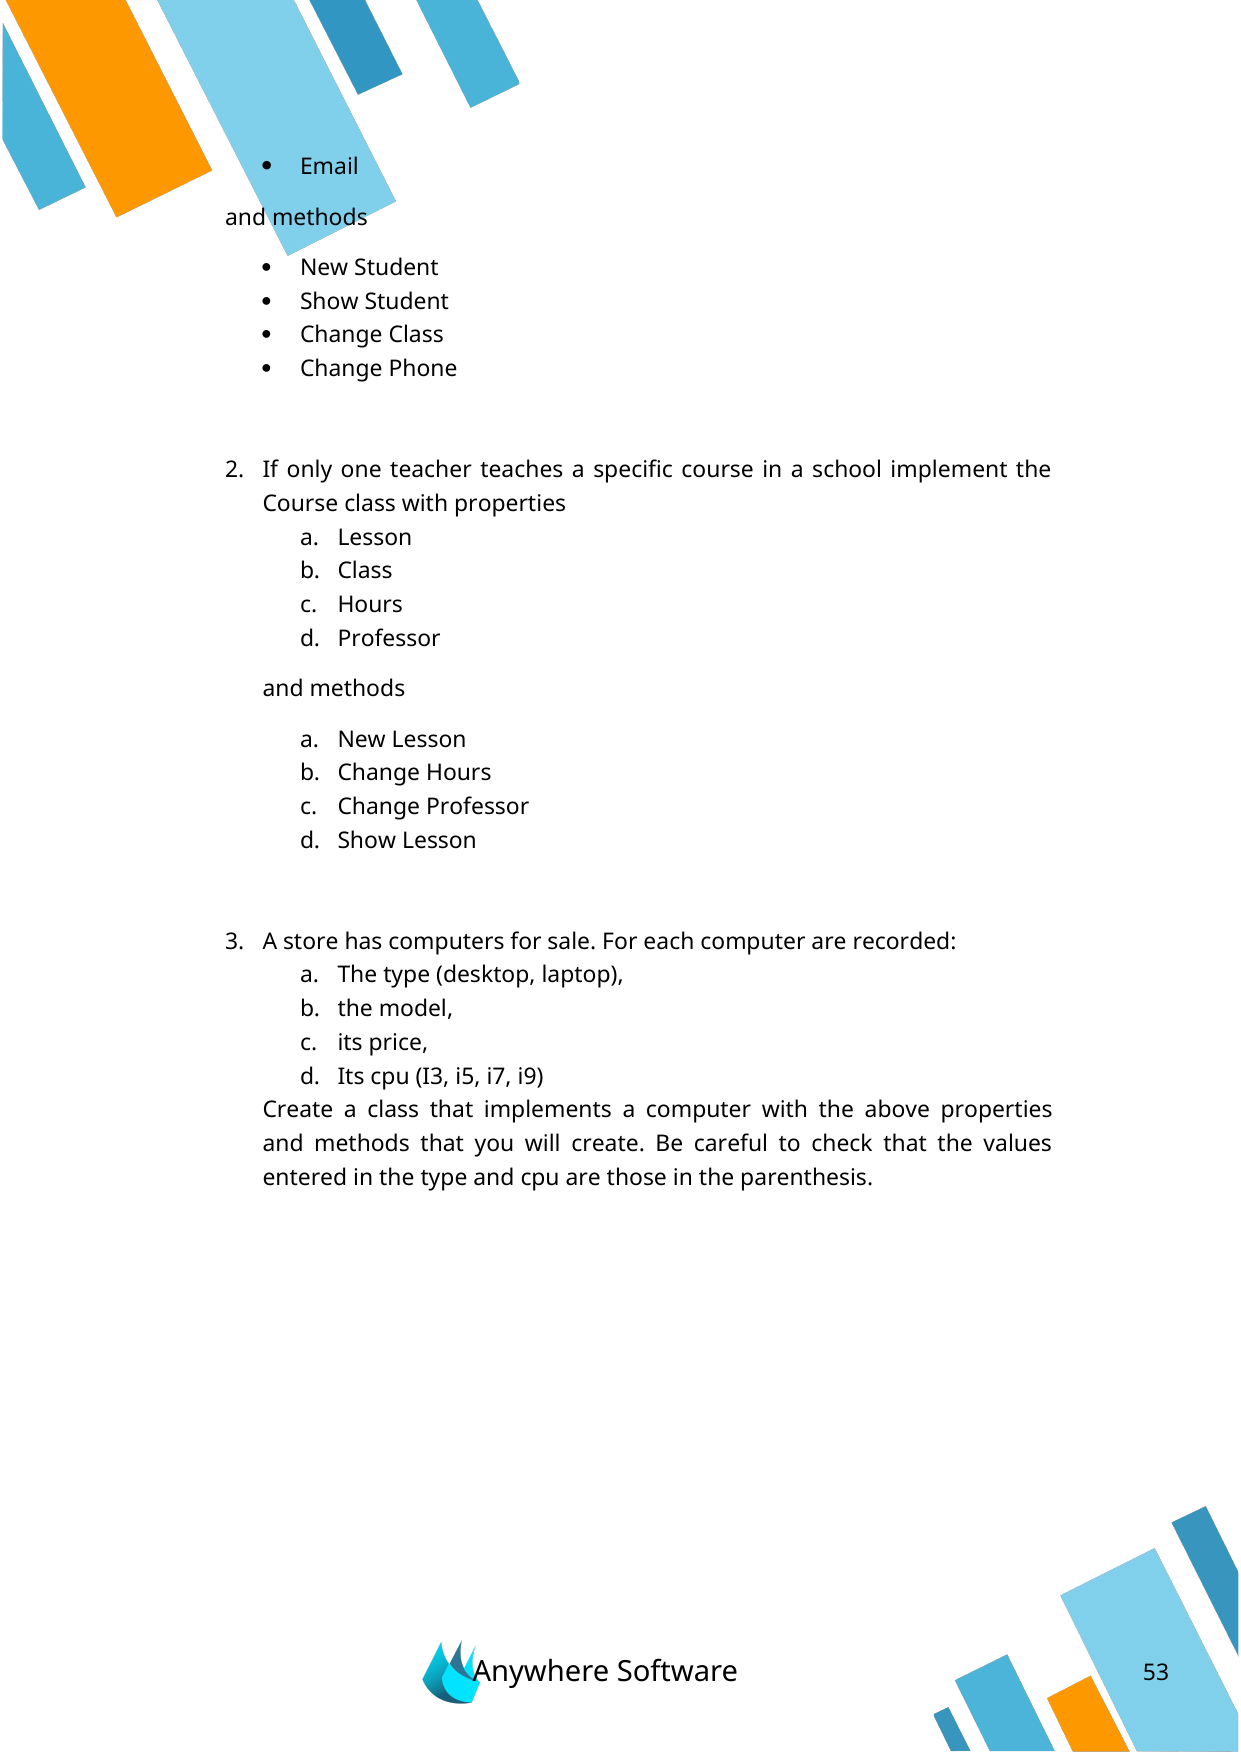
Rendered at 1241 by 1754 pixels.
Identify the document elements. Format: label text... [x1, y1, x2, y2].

list Email [262, 150, 1053, 181]
list A store has computers for sale. For each computer are recorded: [225, 924, 1053, 956]
list The type (desktop, laptop), [300, 958, 1053, 989]
picture [933, 1506, 1239, 1752]
text and methods [225, 200, 1053, 232]
list New Lesson [300, 722, 1053, 754]
list Change Hours [300, 756, 1053, 787]
list Show Lesson [300, 824, 1053, 855]
list Change Class [262, 318, 1053, 349]
list Hours [300, 588, 1053, 619]
list Professor [300, 622, 1053, 653]
list New Student [262, 251, 1053, 282]
picture [2, 0, 520, 256]
list Show Student [262, 284, 1053, 316]
list Change Phone [262, 352, 1053, 383]
list Create a class that implements a computer with the above properties and methods that you will create. Be careful to check that the values entered in the type and cpu are those in the parenthesis. [262, 1093, 1053, 1192]
text and methods [262, 672, 1053, 703]
list If only one teacher teaches a specific course in a school implement the Course class with properties [225, 453, 1053, 518]
list Class [300, 554, 1053, 585]
list Its cpu (I3, i5, i7, i9) [300, 1059, 1053, 1091]
picture [422, 1640, 481, 1704]
list Lesson [300, 520, 1053, 552]
list Change Professor [300, 790, 1053, 821]
list the model, [300, 992, 1053, 1023]
list its price, [300, 1026, 1053, 1057]
